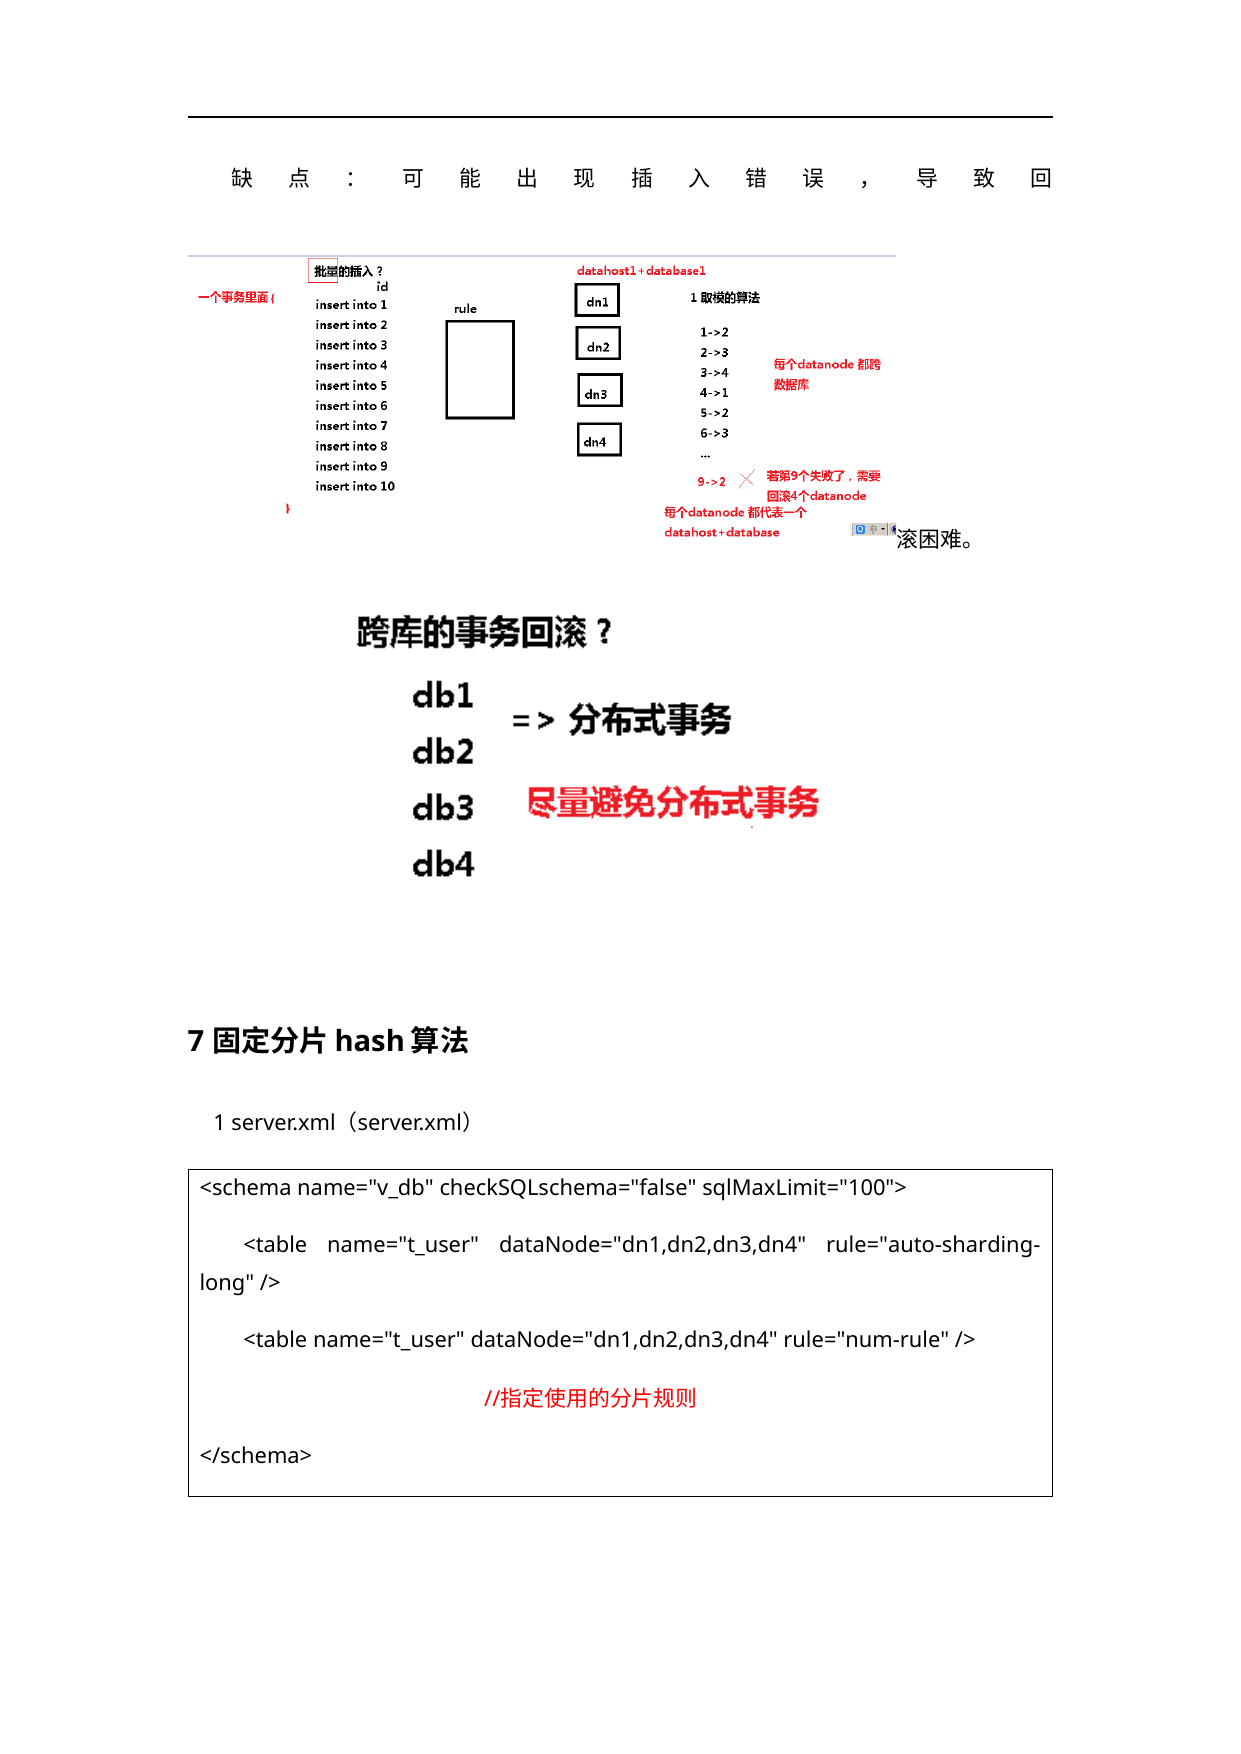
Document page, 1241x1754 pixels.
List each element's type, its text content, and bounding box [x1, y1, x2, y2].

subtitle 固定分片hash算法 [187, 1006, 1053, 1071]
subtitle server.xml（server.xml） [187, 1105, 1053, 1137]
picture [329, 592, 911, 911]
table_header <schema name="v_db" checkSQLschema="false" sqlMaxLimit="100"> <table name="t_user" dataNode="dn1,dn2,dn3,dn4" rule="auto-sharding-long" /> <table name="t_user" dataNode="dn1,dn2,dn3,dn4" rule="num-rule" /> //指定使用的分片规则 </schema> [189, 1170, 1052, 1496]
picture [187, 255, 897, 547]
